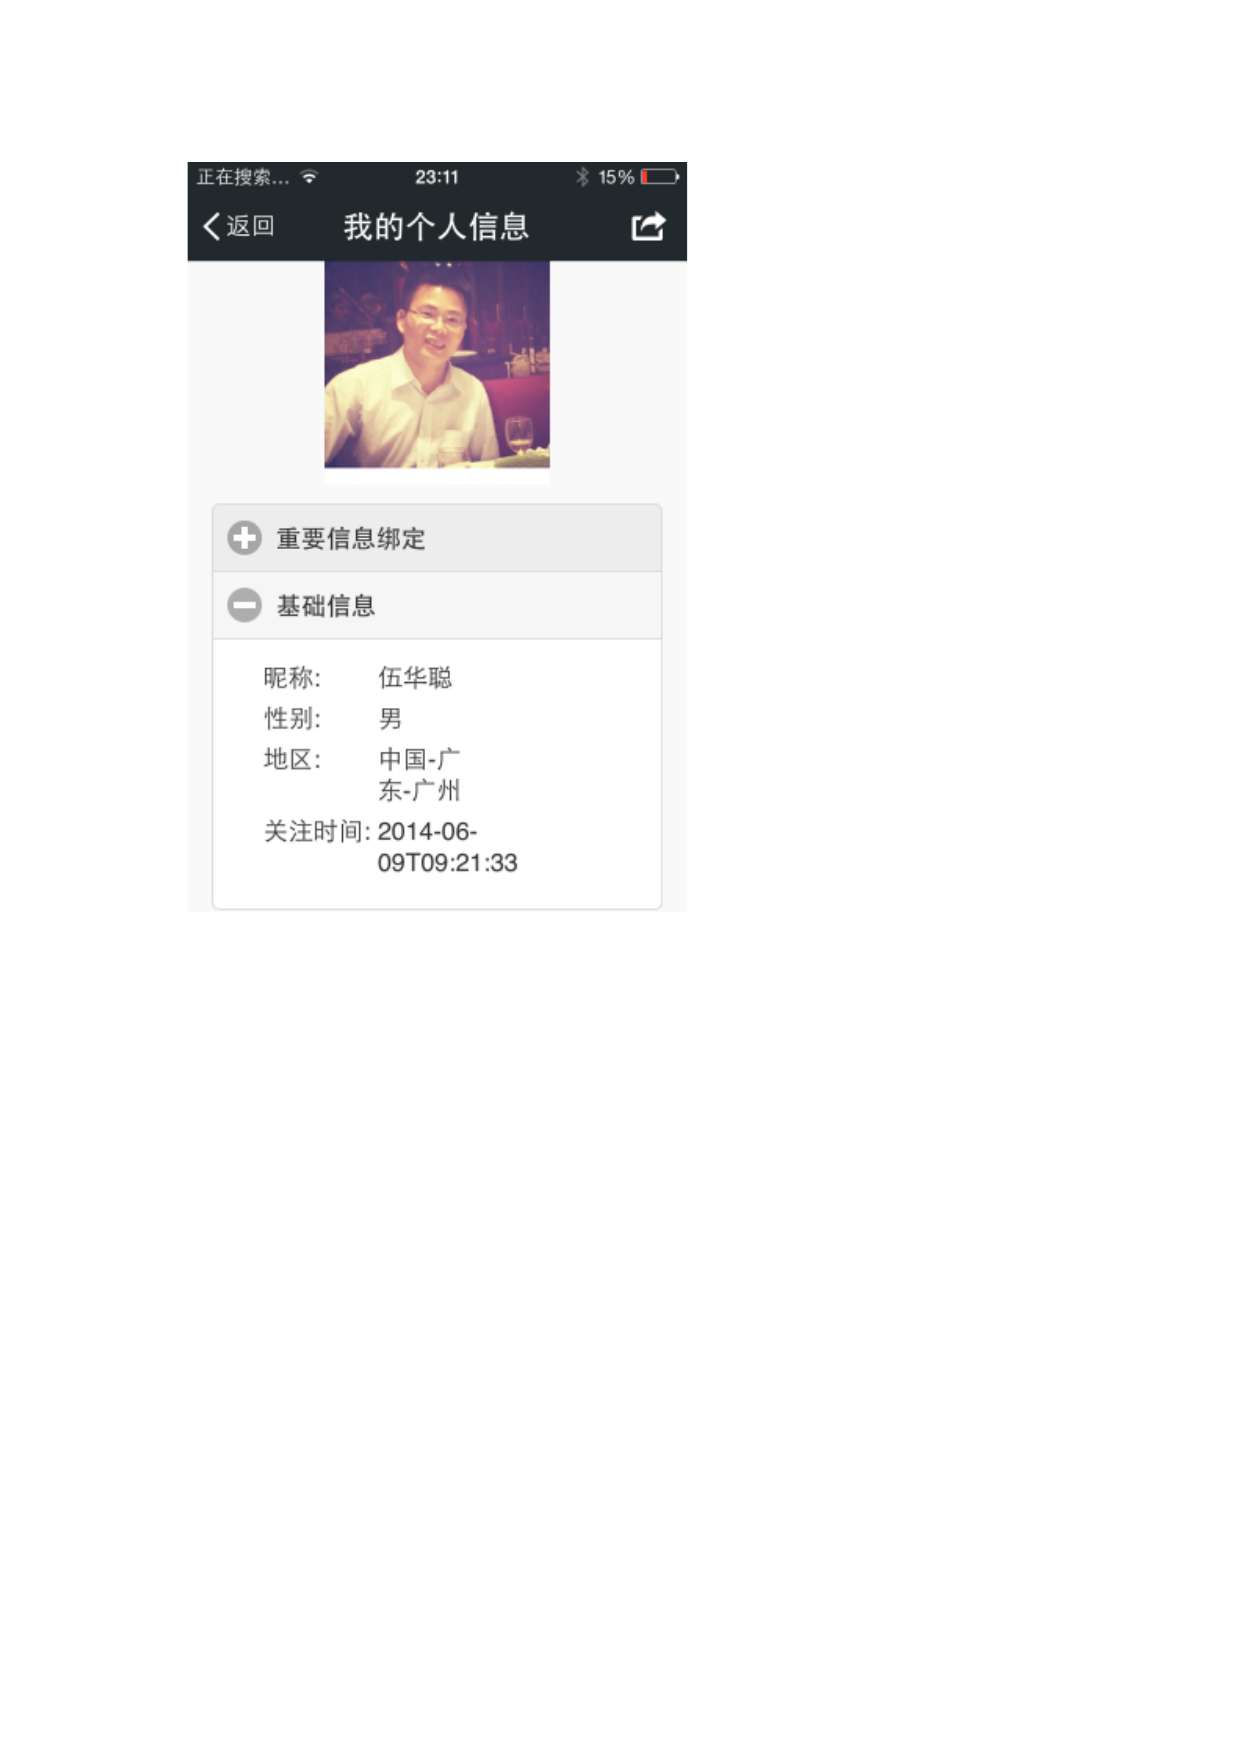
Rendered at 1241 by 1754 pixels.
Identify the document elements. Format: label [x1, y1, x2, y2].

picture [187, 162, 688, 912]
